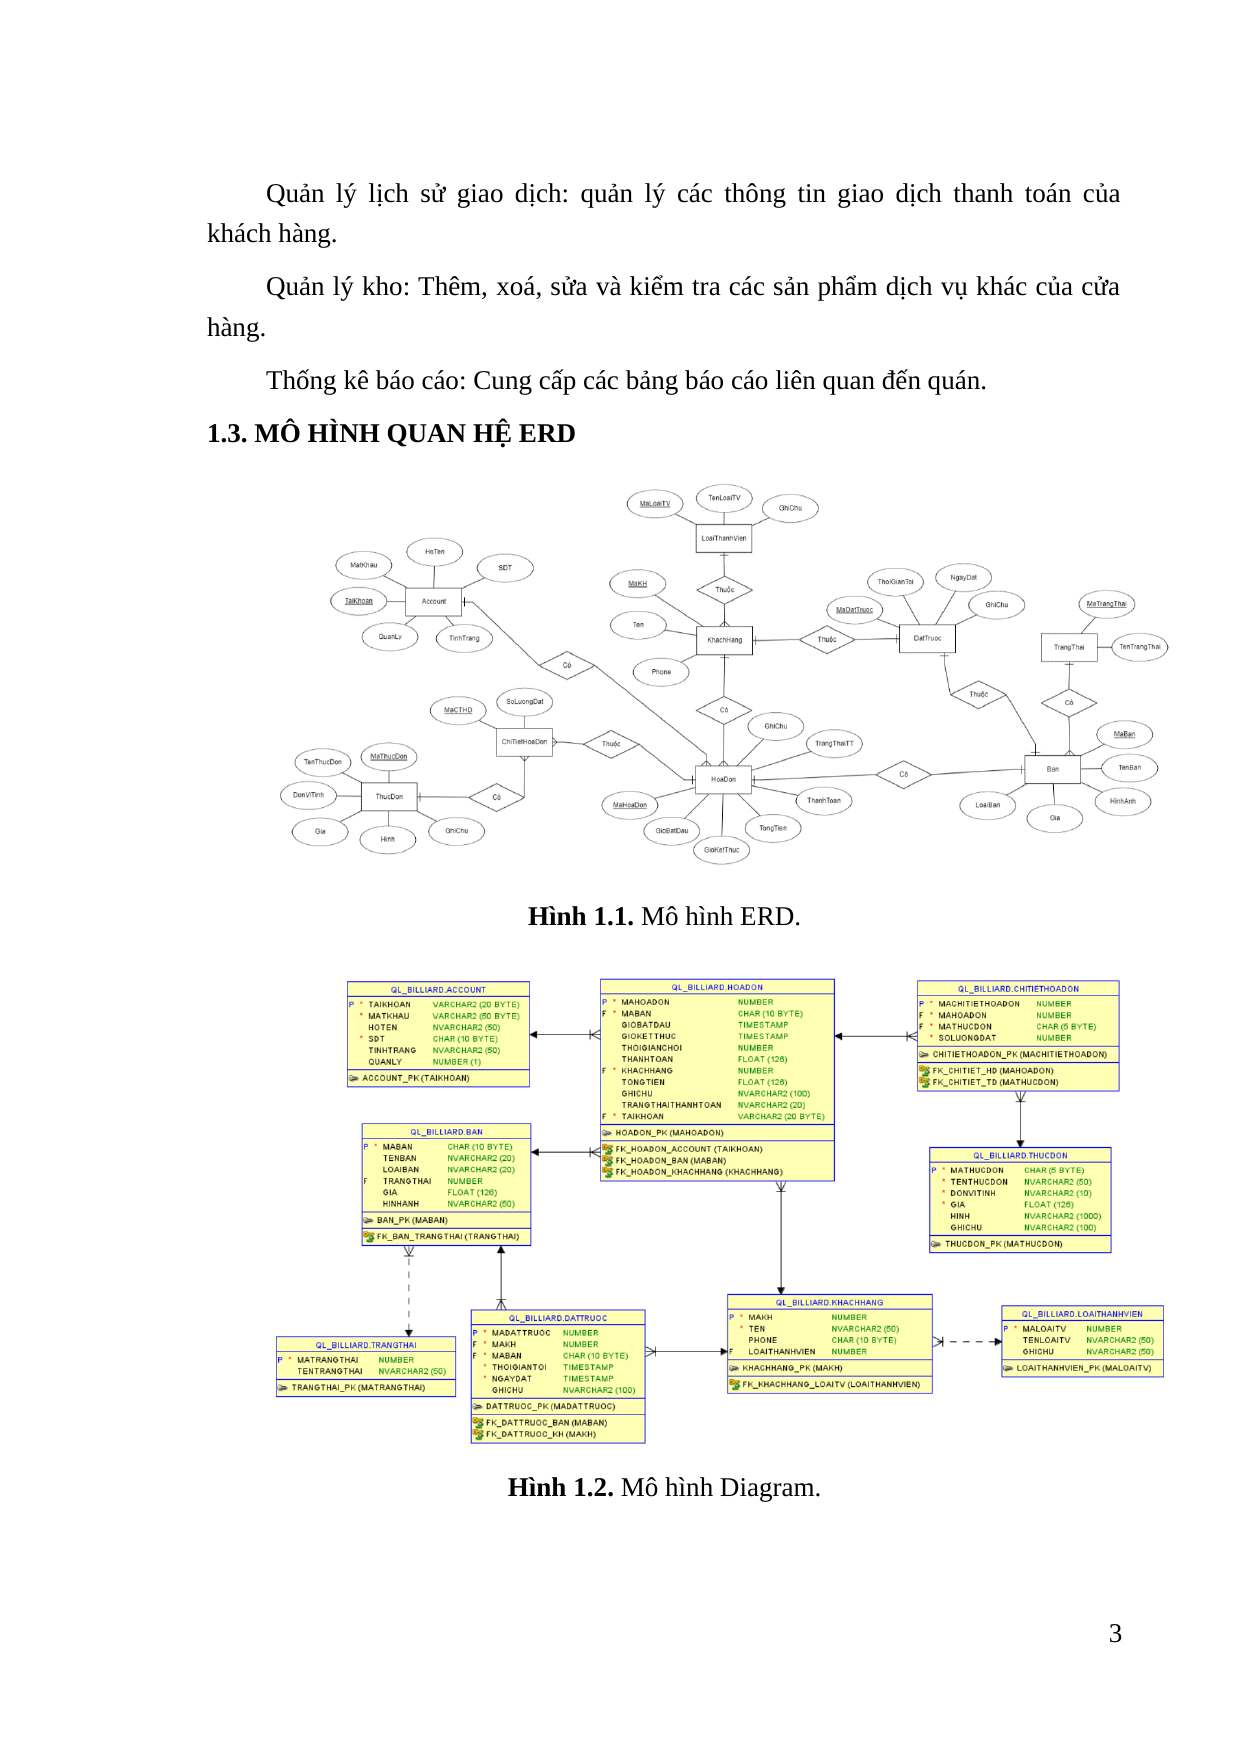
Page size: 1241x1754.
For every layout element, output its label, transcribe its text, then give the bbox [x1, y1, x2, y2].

picture [265, 469, 1182, 878]
text Quản lý kho: Thêm, xoá, sửa và kiểm tra các sản phẩm dịch vụ khác của cửa hàng. [207, 271, 1122, 342]
title Mô hình Diagram. [207, 1471, 1122, 1502]
picture [265, 952, 1182, 1450]
title Mô hình ERD. [207, 899, 1122, 931]
text Quản lý lịch sử giao dịch: quản lý các thông tin giao dịch thanh toán của khách hàng. [207, 177, 1122, 249]
text Thống kê báo cáo: Cung cấp các bảng báo cáo liên quan đến quán. [207, 364, 1122, 395]
subtitle MÔ HÌNH QUAN HỆ ERD [207, 417, 1122, 448]
